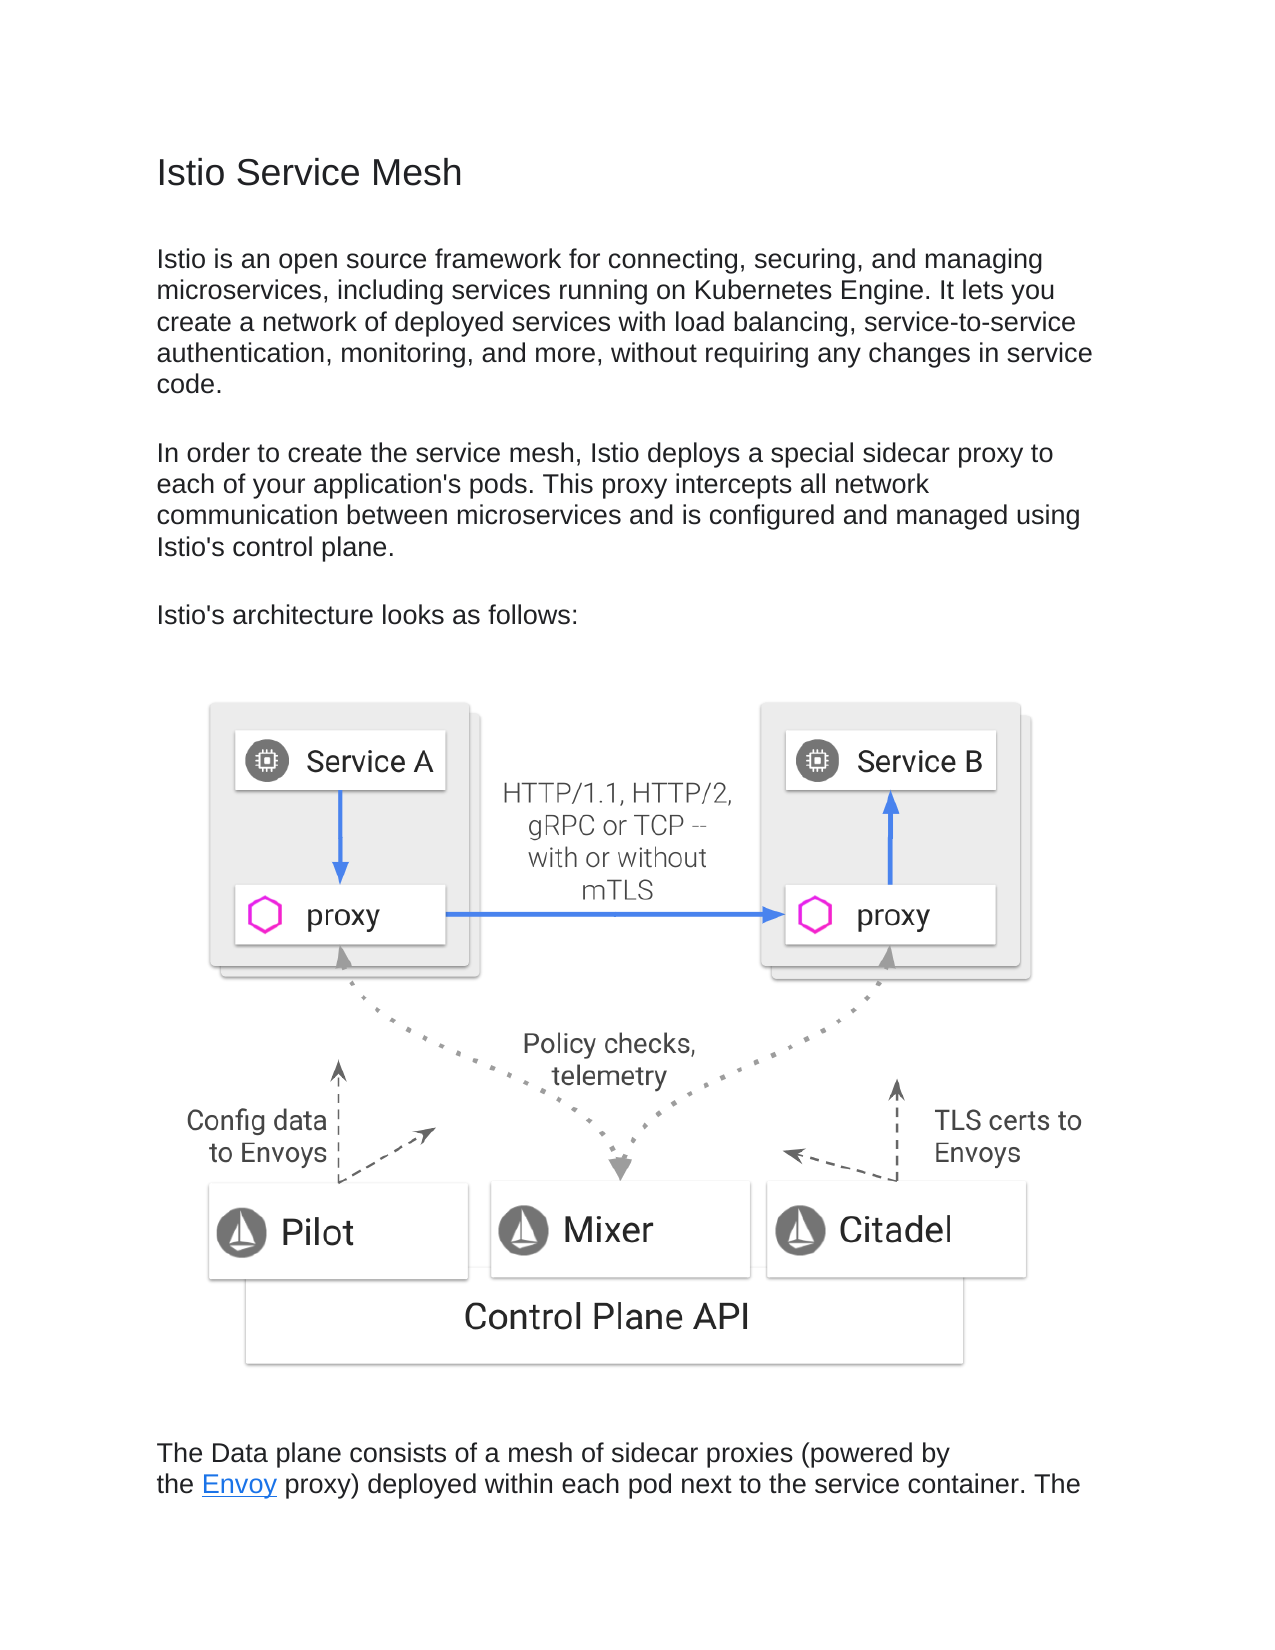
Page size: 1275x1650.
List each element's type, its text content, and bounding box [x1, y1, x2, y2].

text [156, 1437, 1118, 1500]
text Istio is an open source framework for connecting, securing, and managing microservices, including services running on Kubernetes Engine. It lets you create a network of deployed services with load balancing, service-to-service authentication, monitoring, and more, without requiring any changes in service code. [156, 243, 1118, 399]
text In order to create the service mesh, Istio deploys a special sidecar proxy to each of your application's pods. This proxy intercepts all network communication between microservices and is configured and managed using Istio's control plane. [156, 437, 1118, 562]
subtitle Istio Service Mesh [156, 150, 1118, 193]
text Istio's architecture looks as follows: [156, 599, 1118, 631]
picture [156, 668, 1119, 1400]
